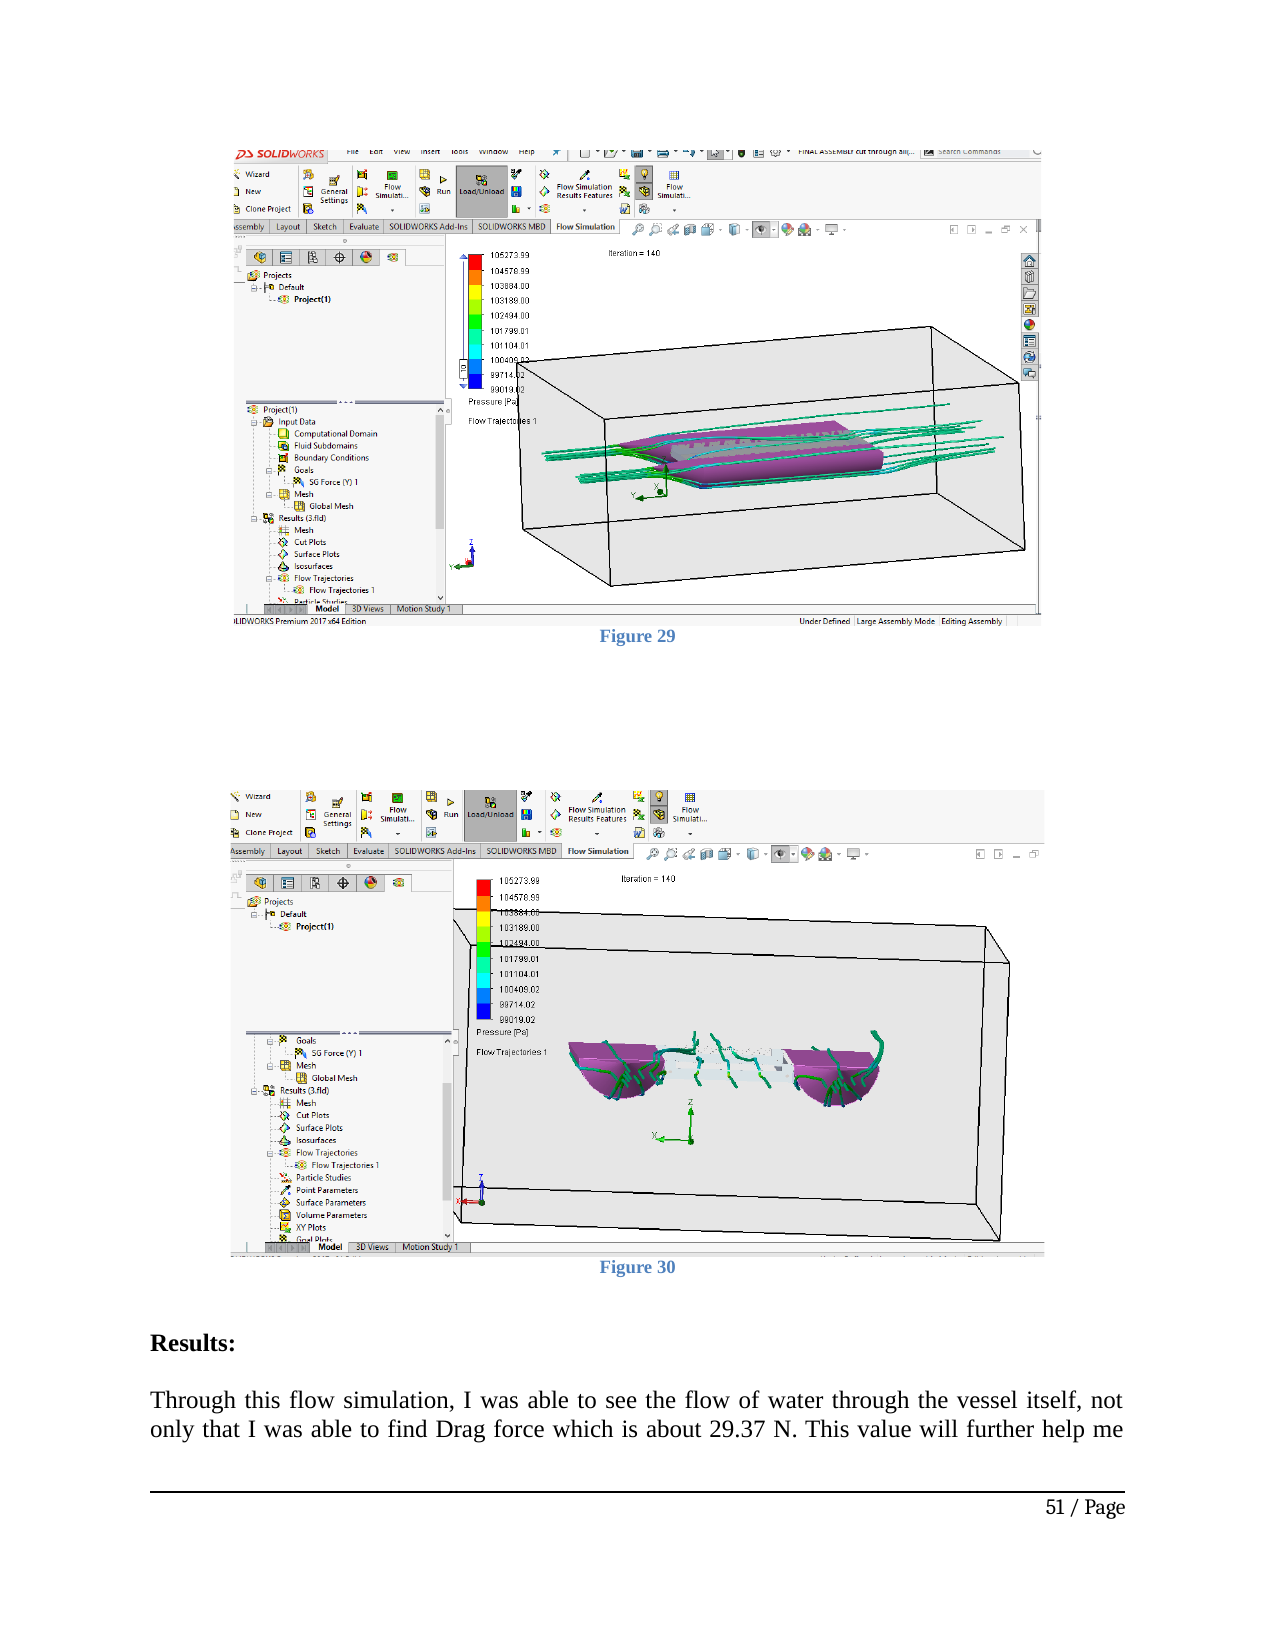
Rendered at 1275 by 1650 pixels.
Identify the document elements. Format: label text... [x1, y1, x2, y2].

picture [230, 790, 1045, 1257]
text Results: [150, 1328, 1125, 1356]
text Figure 30 [150, 1256, 1125, 1278]
text Figure 29 [150, 625, 1125, 647]
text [150, 1385, 1125, 1443]
picture [233, 150, 1042, 626]
